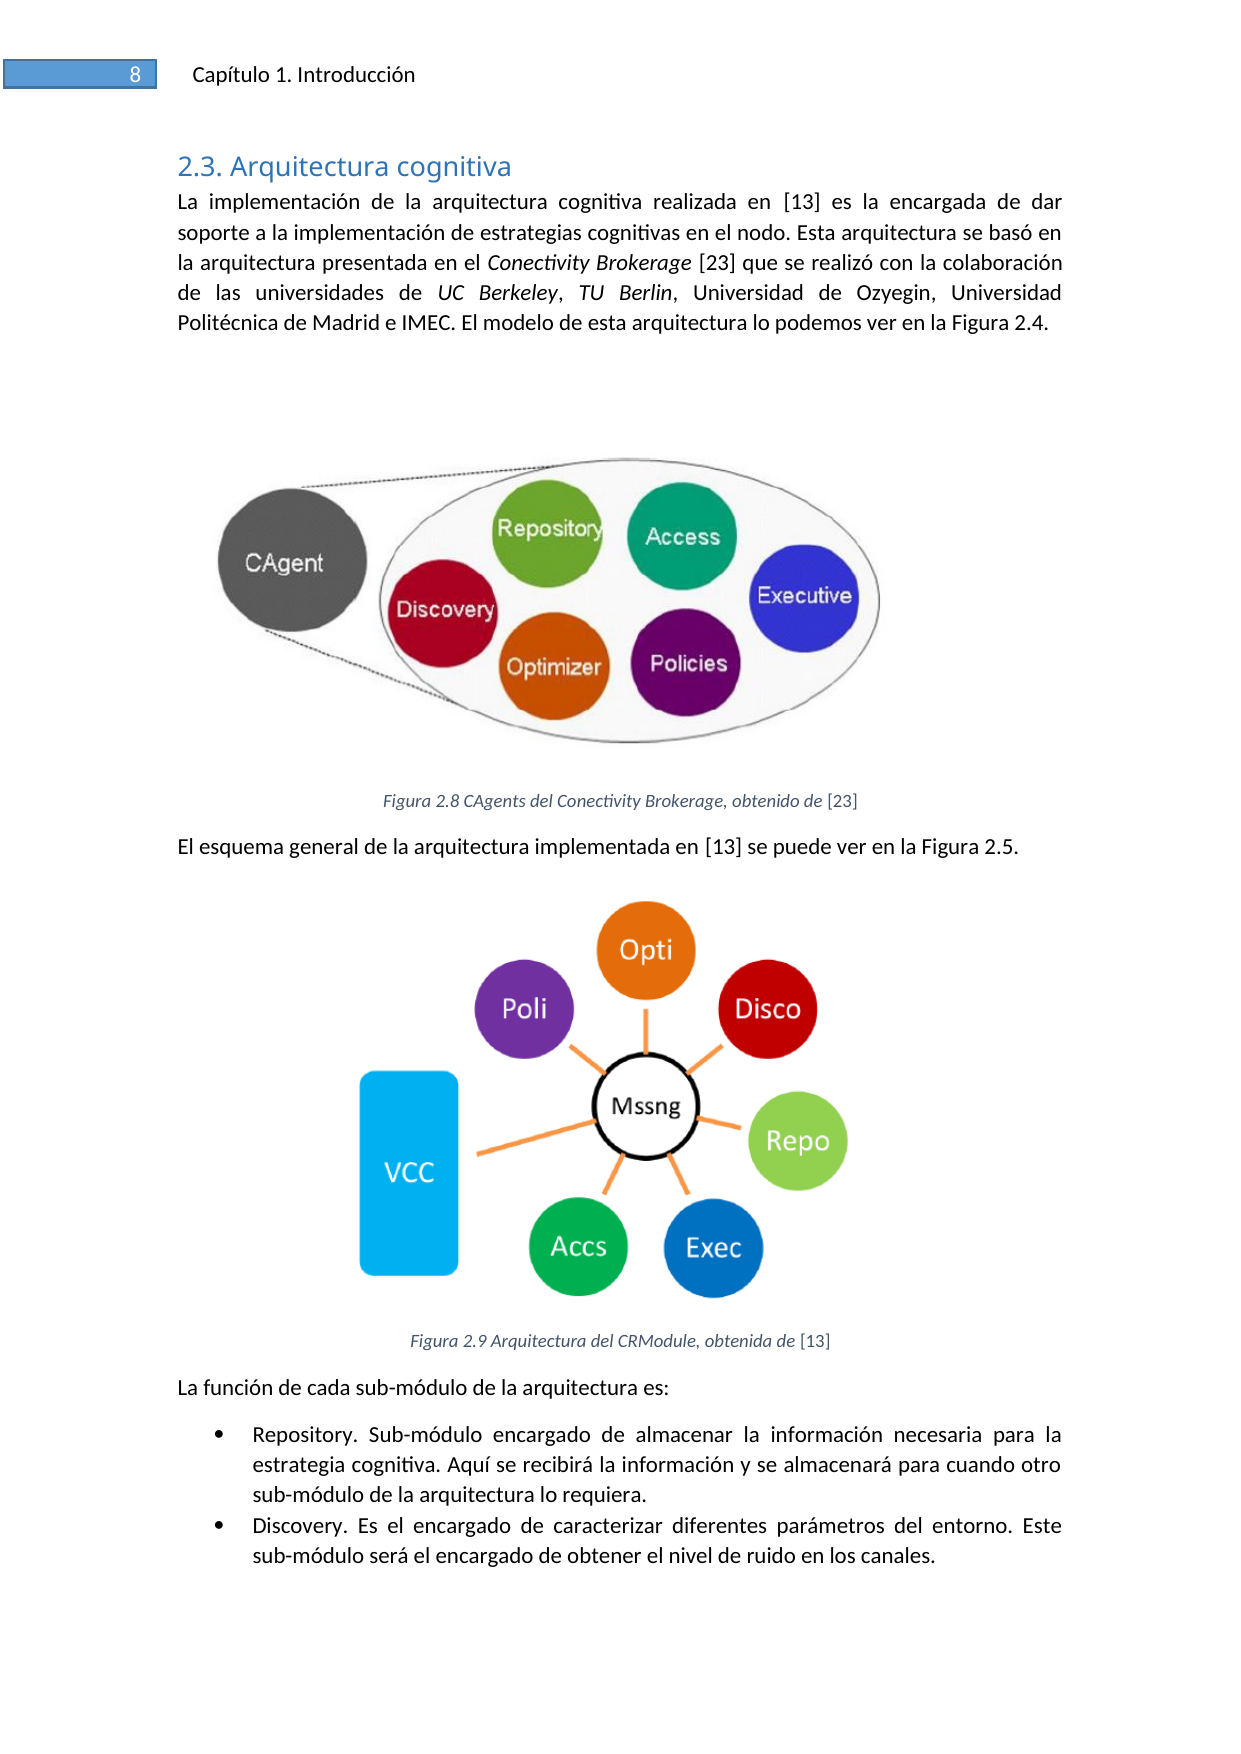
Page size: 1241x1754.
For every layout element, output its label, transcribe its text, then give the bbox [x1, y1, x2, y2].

list Discovery. Es el encargado de caracterizar diferentes parámetros del entorno. Este sub-módulo será el encargado de obtener el nivel de ruido en los canales. [215, 1511, 1063, 1569]
text La función de cada sub-módulo de la arquitectura es: [177, 1373, 1063, 1401]
subtitle Arquitectura cognitiva [177, 148, 1063, 184]
picture [177, 402, 930, 770]
list Repository. Sub-módulo encargado de almacenar la información necesaria para la estrategia cognitiva. Aquí se recibirá la información y se almacenará para cuando otro sub-módulo de la arquitectura lo requiera. [215, 1420, 1063, 1508]
text La implementación de la arquitectura cognitiva realizada en [13] es la encargada de dar soporte a la implementación de estrategias cognitivas en el nodo. Esta arquitectura se basó en la arquitectura presentada en el Conectivity Brokerage [23] que se realizó con la colaboración de las universidades de UC Berkeley, TU Berlin, Universidad de Ozyegin, Universidad Politécnica de Madrid e IMEC. El modelo de esta arquitectura lo podemos ver en la Figura 2.4. [177, 187, 1063, 336]
text El esquema general de la arquitectura implementada en [13] se puede ver en la Figura 2.5. [177, 832, 1063, 861]
picture [177, 879, 1064, 1311]
